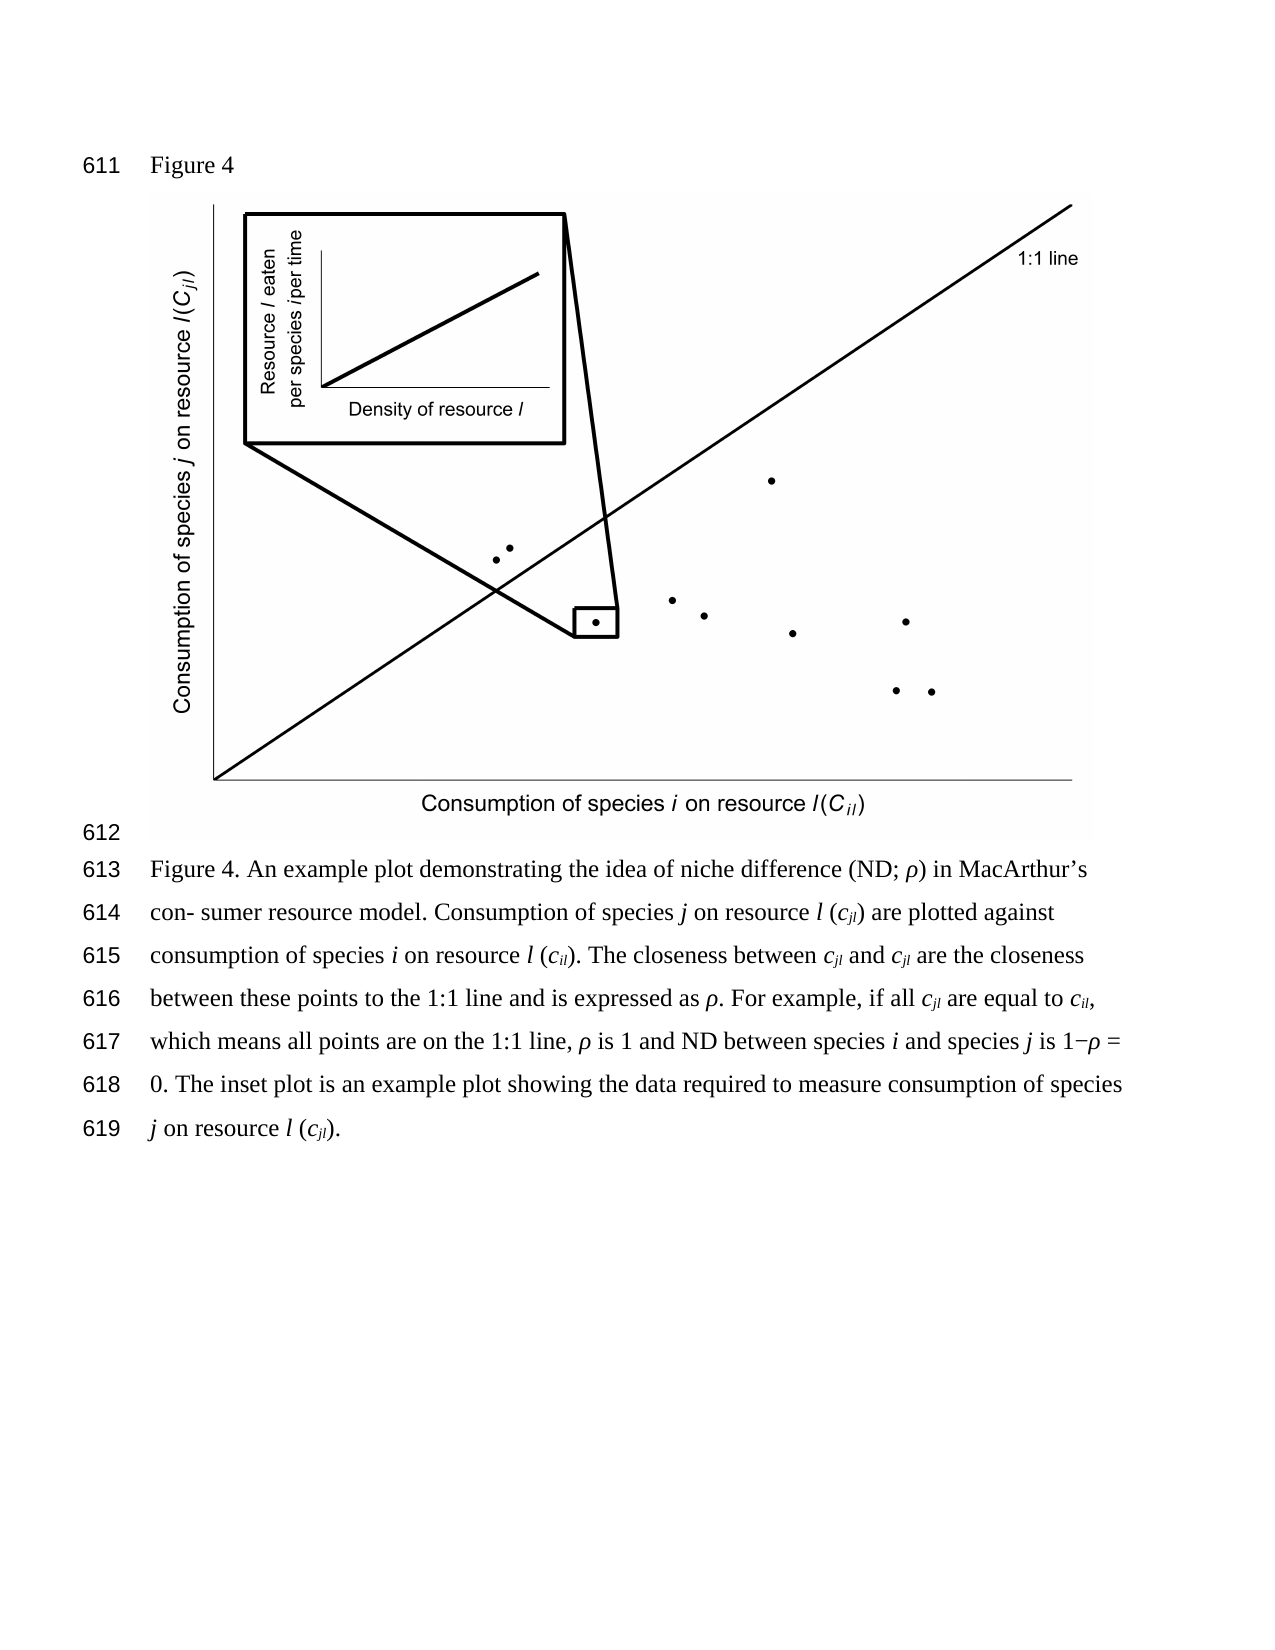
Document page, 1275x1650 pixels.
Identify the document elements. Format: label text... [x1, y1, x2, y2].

picture [150, 193, 1095, 841]
text Figure 4 [150, 150, 1125, 179]
text Figure 4. An example plot demonstrating the idea of niche difference (ND; ρ) in MacArthur’s con- sumer resource model. Consumption of species j on resource l (cjl) are plotted against consumption of species i on resource l (cil). The closeness between cjl and cjl are the closeness between these points to the 1:1 line and is expressed as ρ. For example, if all cjl are equal to cil, which means all points are on the 1:1 line, ρ is 1 and ND between species i and species j is 1−ρ = 0. The inset plot is an example plot showing the data required to measure consumption of species j on resource l (cjl). [150, 854, 1125, 1141]
